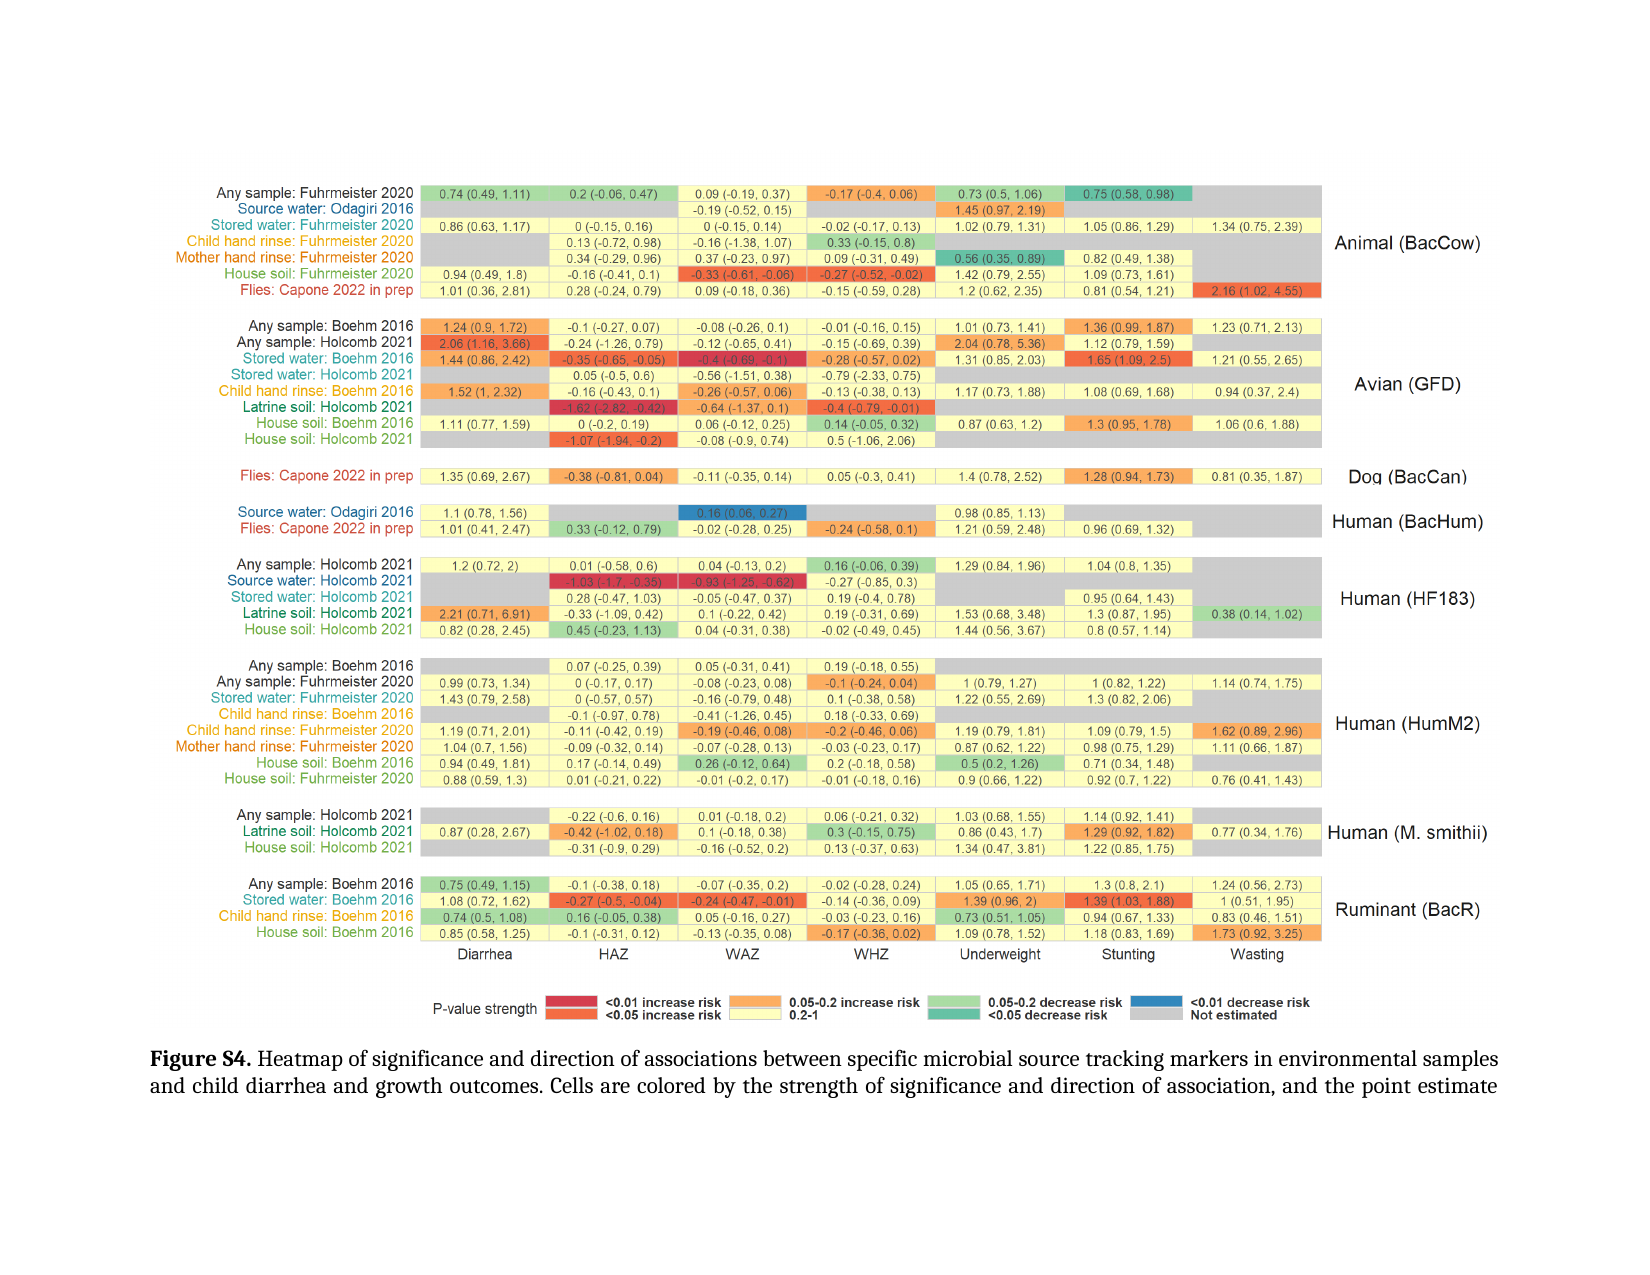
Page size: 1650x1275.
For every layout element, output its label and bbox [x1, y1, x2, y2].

picture [150, 150, 1500, 1028]
text [150, 1045, 1500, 1099]
